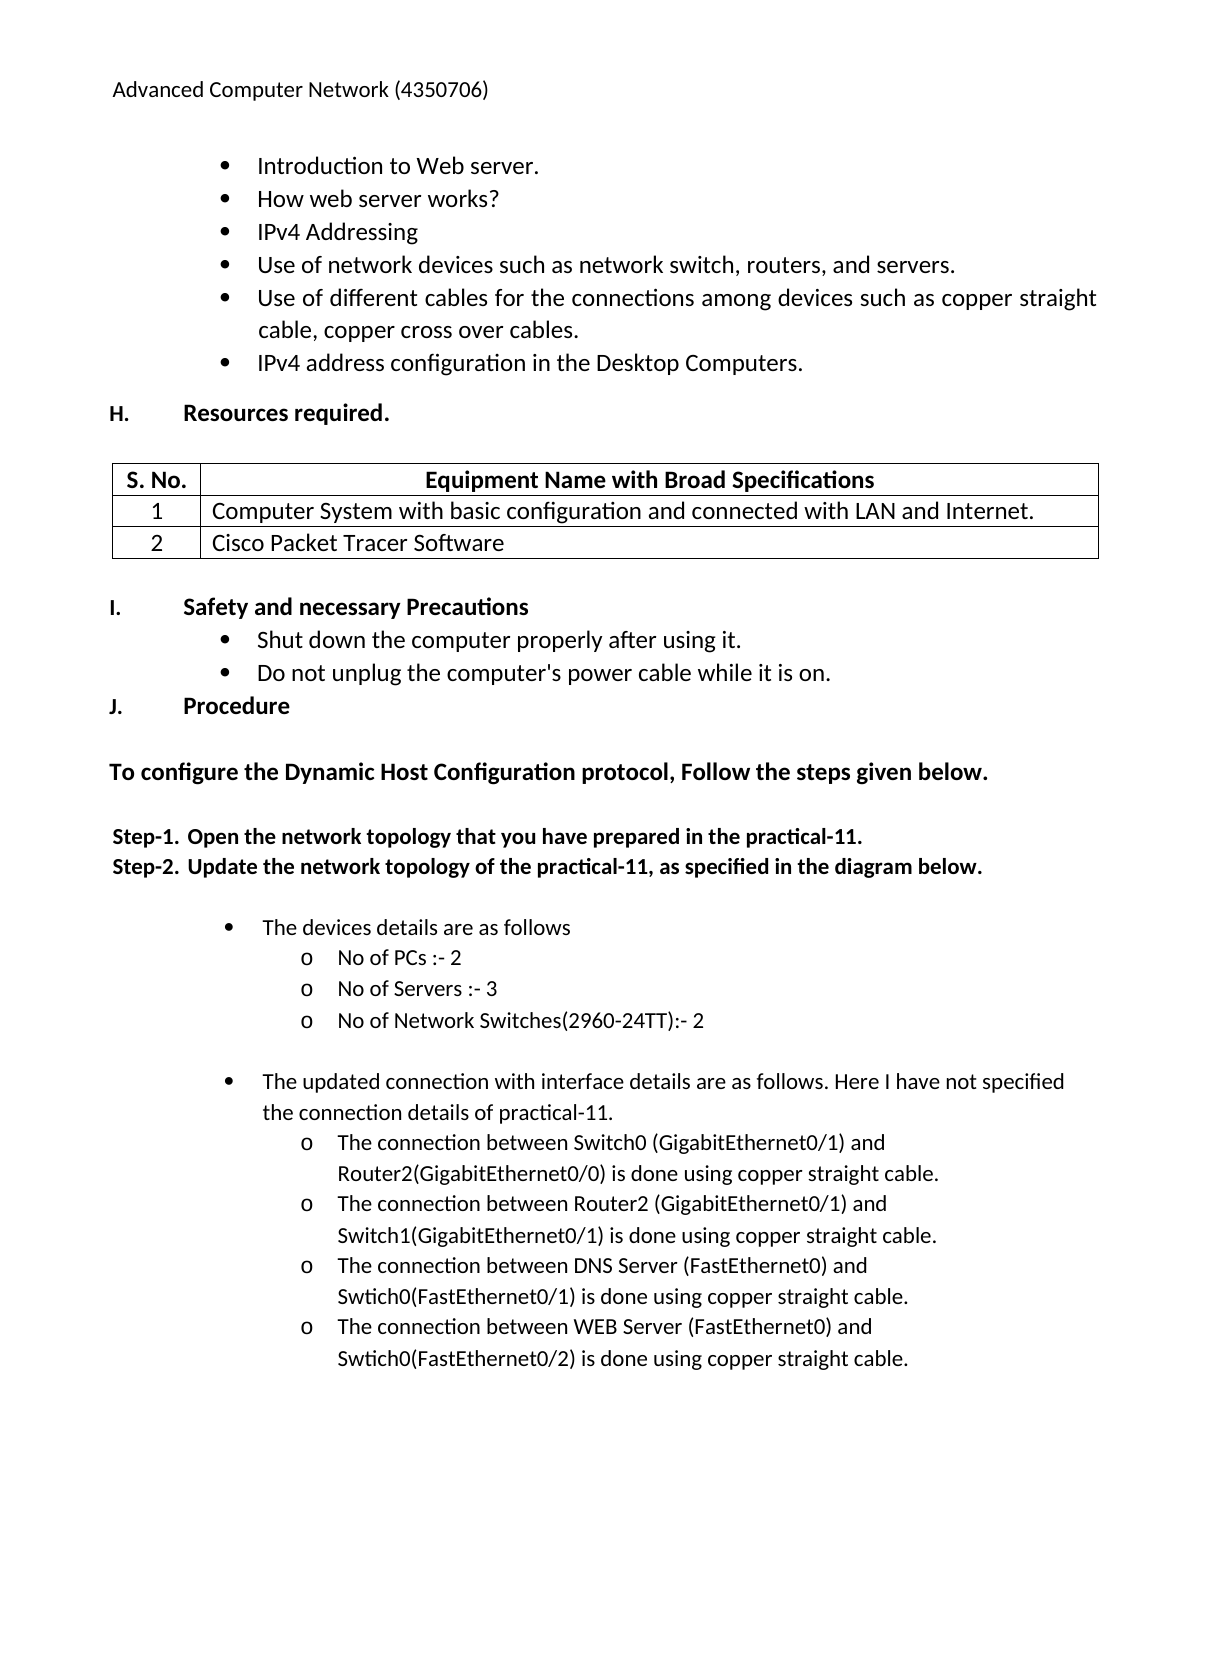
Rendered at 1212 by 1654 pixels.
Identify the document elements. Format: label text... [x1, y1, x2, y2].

list Use of network devices such as network switch, routers, and servers. [221, 249, 1099, 279]
list Update the network topology of the practical-11, as specified in the diagram below. [112, 852, 1099, 880]
list The connection between Router2 (GigabitEthernet0/1) and Switch1(GigabitEthernet0/1) is done using copper straight cable. [300, 1189, 1099, 1249]
table_cell 2 [113, 527, 200, 558]
table_cell Cisco Packet Tracer Software [201, 527, 1098, 558]
list No of Network Switches(2960-24TT):- 2 [300, 1006, 1099, 1035]
list Introduction to Web server. [221, 150, 1099, 181]
table_header Equipment Name with Broad Specifications [201, 464, 1098, 494]
table_cell 1 [113, 496, 200, 526]
table_cell Computer System with basic configuration and connected with LAN and Internet. [201, 496, 1098, 526]
list Resources required. [109, 397, 1099, 428]
list Do not unplug the computer's power cable while it is on. [221, 657, 1099, 688]
list The connection between Switch0 (GigabitEthernet0/1) and Router2(GigabitEthernet0/0) is done using copper straight cable. [300, 1128, 1099, 1187]
table_header S. No. [113, 464, 200, 494]
list Open the network topology that you have prepared in the practical-11. [112, 822, 1099, 850]
list Use of different cables for the connections among devices such as copper straight cable, copper cross over cables. [221, 282, 1099, 345]
list The devices details are as follows [225, 913, 1099, 941]
list Safety and necessary Precautions [109, 592, 1099, 622]
list The connection between DNS Server (FastEthernet0) and Swtich0(FastEthernet0/1) is done using copper straight cable. [300, 1251, 1099, 1310]
list No of PCs :- 2 [300, 943, 1099, 972]
list The updated connection with interface details are as follows. Here I have not specified the connection details of practical-11. [225, 1067, 1099, 1126]
list No of Servers :- 3 [300, 974, 1099, 1003]
list Procedure [109, 690, 1099, 721]
list How web server works? [221, 183, 1099, 213]
list IPv4 Addressing [221, 216, 1099, 246]
text To configure the Dynamic Host Configuration protocol, Follow the steps given below. [109, 756, 1099, 787]
list IPv4 address configuration in the Desktop Computers. [221, 347, 1099, 378]
list The connection between WEB Server (FastEthernet0) and Swtich0(FastEthernet0/2) is done using copper straight cable. [300, 1312, 1099, 1372]
list Shut down the computer properly after using it. [221, 624, 1099, 655]
